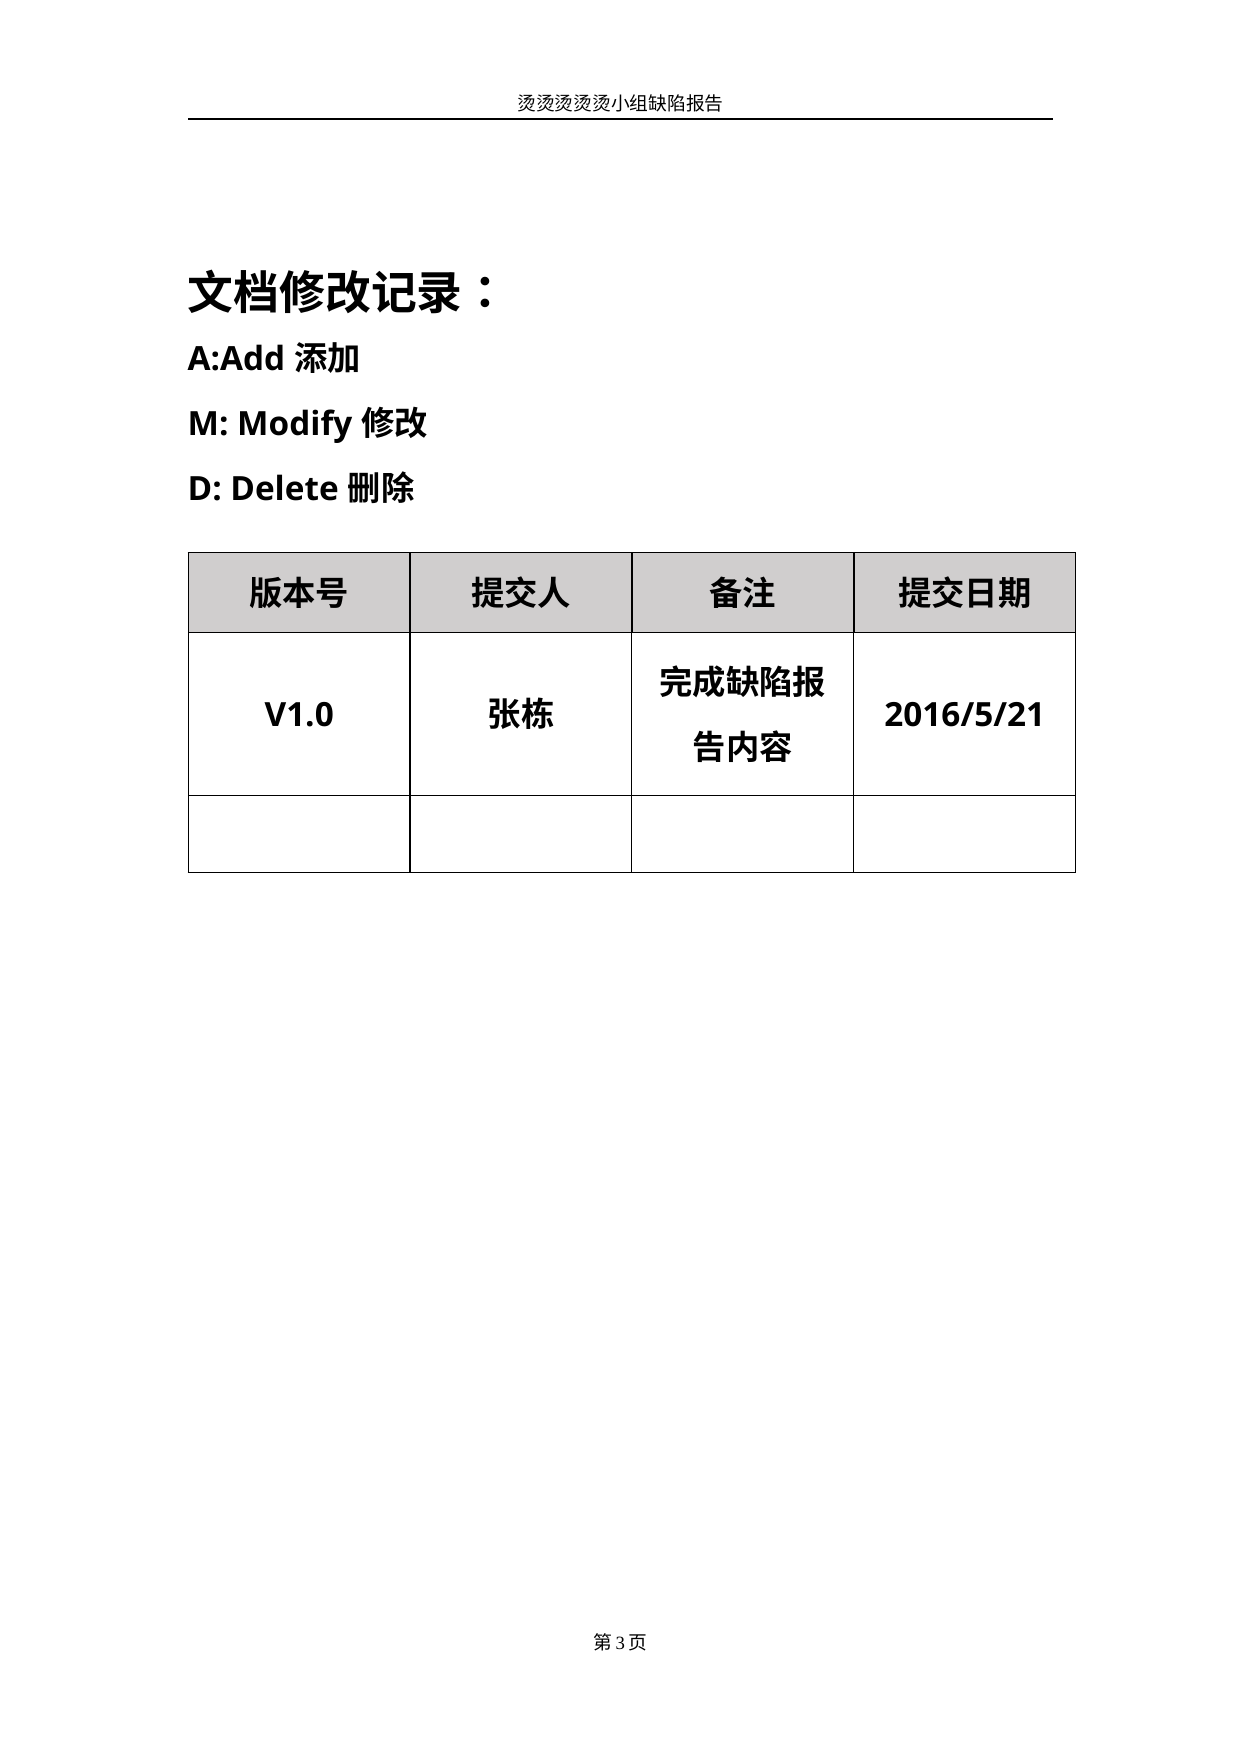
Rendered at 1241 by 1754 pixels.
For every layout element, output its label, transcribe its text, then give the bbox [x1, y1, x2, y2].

table_cell 张栋 [411, 633, 631, 795]
text A:Add 添加 [187, 324, 1053, 389]
text D: Delete 删除 [187, 454, 1053, 519]
table_header 提交人 [411, 553, 631, 632]
table_cell [189, 796, 409, 872]
table_cell 2016/5/21 [854, 633, 1075, 795]
text M: Modify 修改 [187, 389, 1053, 454]
table_header 版本号 [189, 553, 409, 632]
table_header 提交日期 [855, 553, 1075, 632]
table_cell [411, 796, 631, 872]
table_header 备注 [633, 553, 853, 632]
table_cell [854, 796, 1075, 872]
table_cell V1.0 [189, 633, 409, 795]
table_cell [632, 796, 853, 872]
text 文档修改记录： [187, 259, 1053, 324]
table_cell 完成缺陷报告内容 [632, 633, 853, 795]
